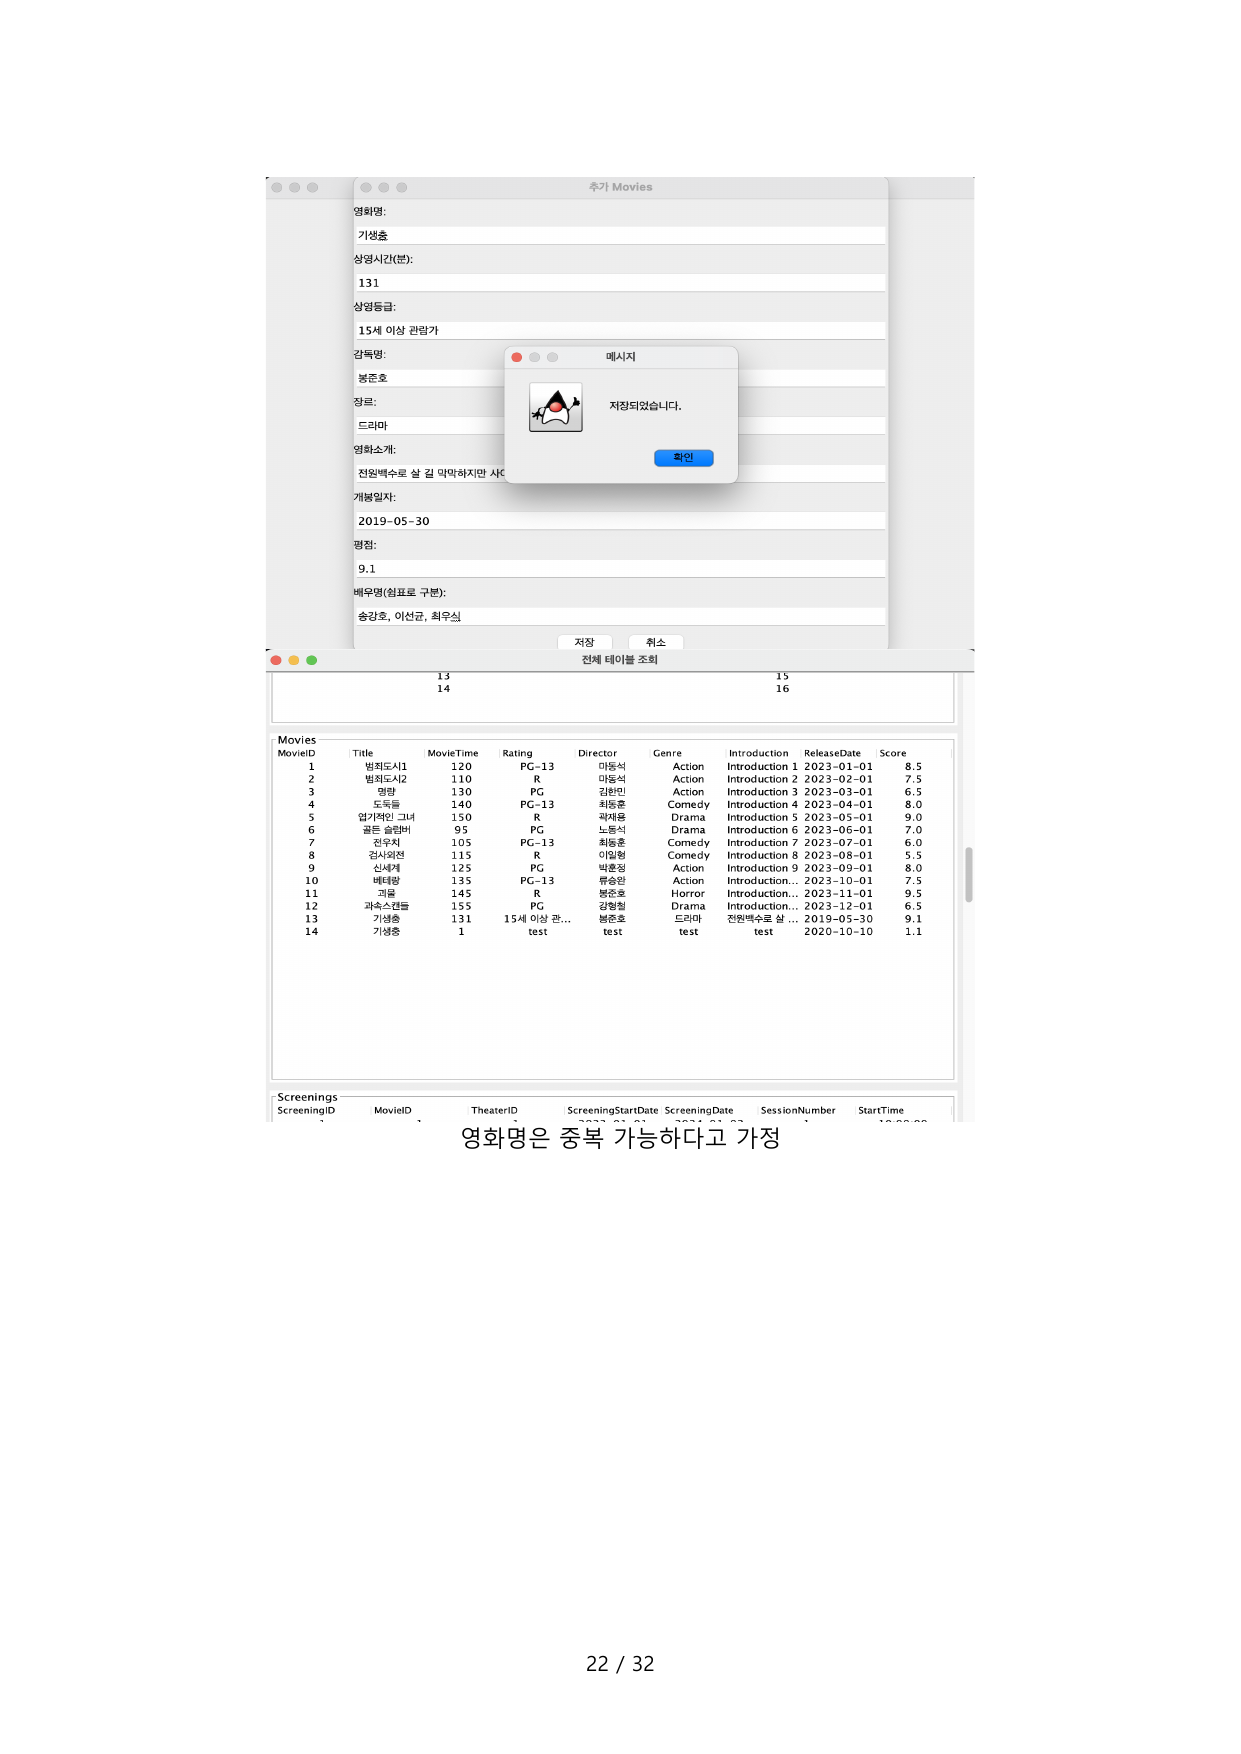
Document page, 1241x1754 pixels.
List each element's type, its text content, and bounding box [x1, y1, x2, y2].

text 영화명은 중복 가능하다고 가정 [150, 1122, 1090, 1152]
picture [265, 177, 975, 1122]
